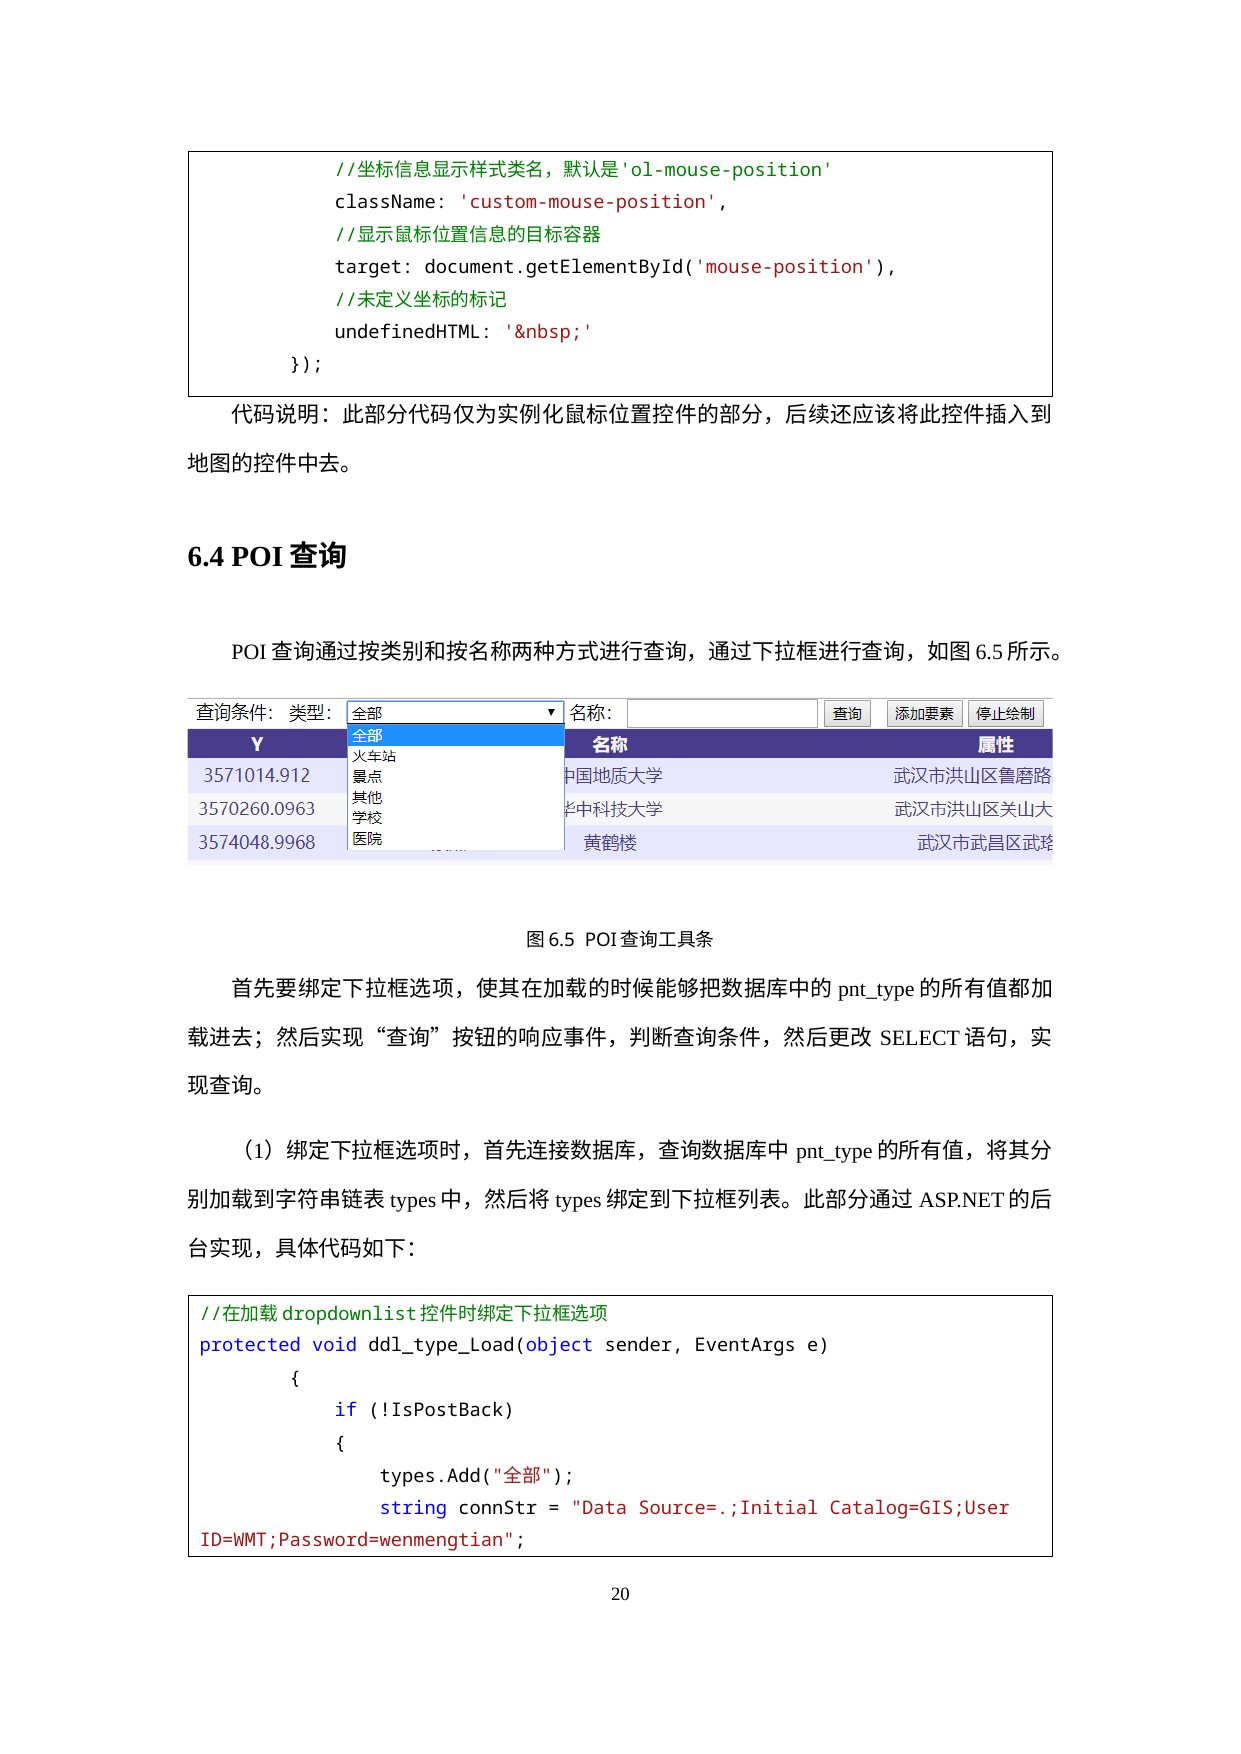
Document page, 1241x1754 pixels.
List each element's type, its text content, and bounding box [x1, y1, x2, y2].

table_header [189, 1296, 1052, 1556]
text 首先要绑定下拉框选项，使其在加载的时候能够把数据库中的pnt_type的所有值都加载进去；然后实现“查询”按钮的响应事件，判断查询条件，然后更改SELECT语句，实现查询。 [187, 971, 1053, 1101]
text （1）绑定下拉框选项时，首先连接数据库，查询数据库中pnt_type的所有值，将其分别加载到字符串链表types中，然后将types绑定到下拉框列表。此部分通过ASP.NET的后台实现，具体代码如下： [187, 1133, 1053, 1263]
subtitle 6.4 POI查询 [187, 521, 1053, 586]
text 图6.5 POI查询工具条 [187, 922, 1053, 954]
text POI查询通过按类别和按名称两种方式进行查询，通过下拉框进行查询，如图6.5所示。 [187, 633, 1053, 666]
picture [187, 697, 1053, 865]
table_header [189, 152, 1052, 396]
text 代码说明：此部分代码仅为实例化鼠标位置控件的部分，后续还应该将此控件插入到地图的控件中去。 [187, 397, 1053, 478]
